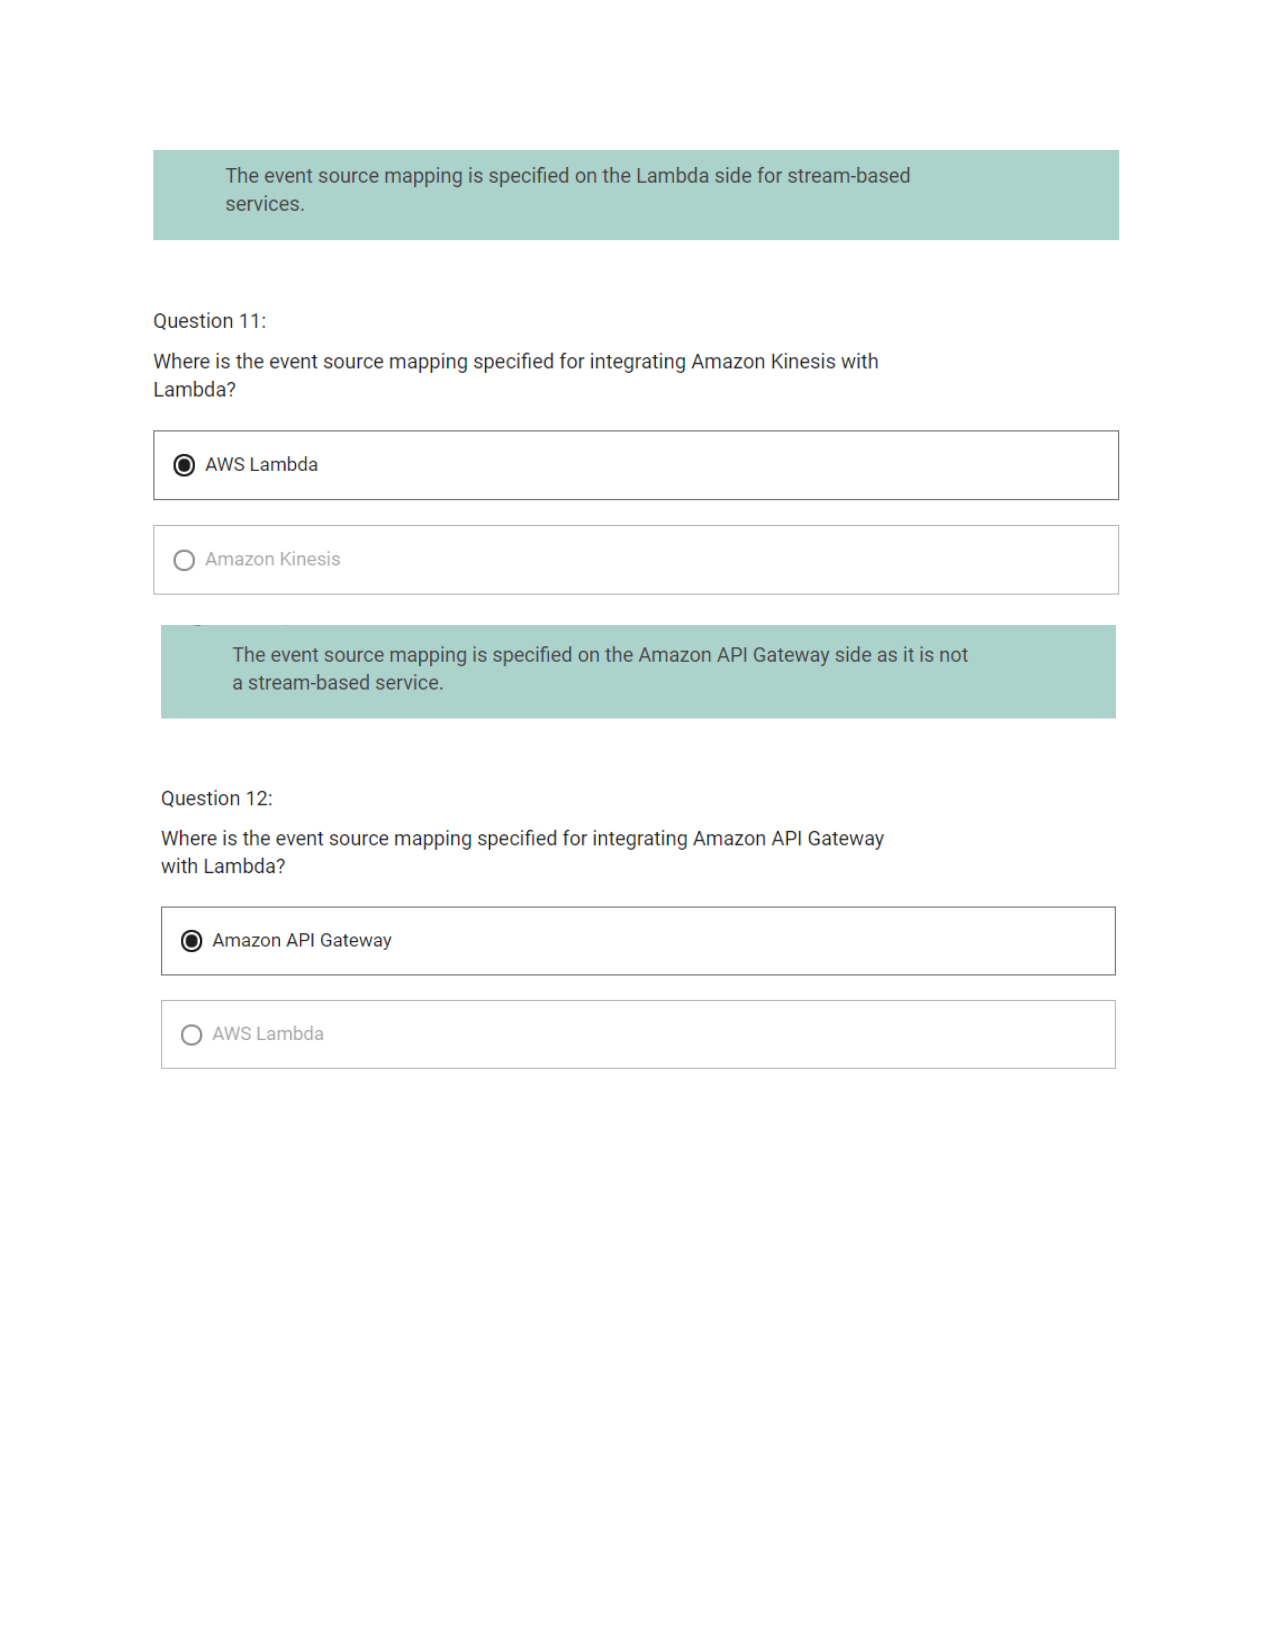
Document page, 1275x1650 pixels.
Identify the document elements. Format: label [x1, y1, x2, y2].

picture [150, 150, 1125, 606]
picture [150, 625, 1125, 1079]
